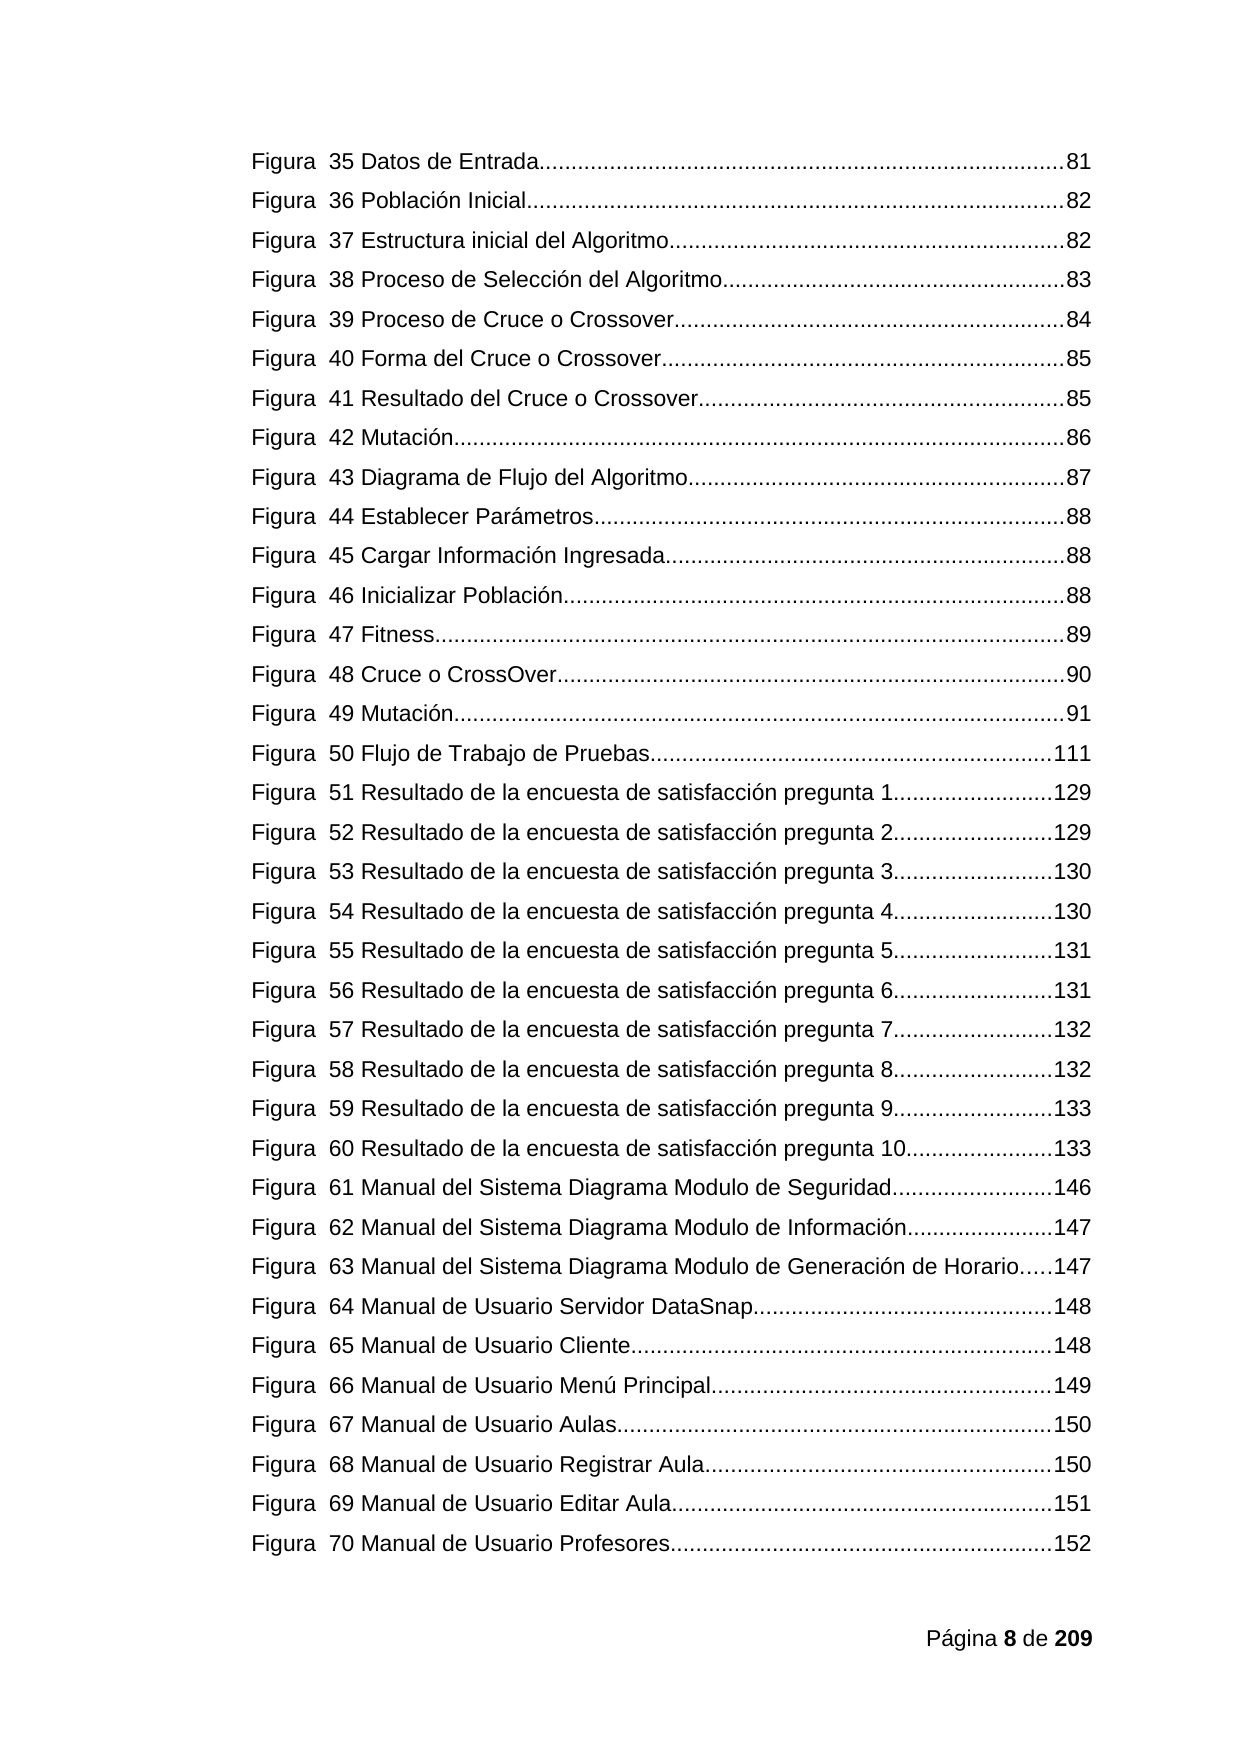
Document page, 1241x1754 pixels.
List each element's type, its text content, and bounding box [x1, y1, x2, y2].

text Figura 50 Flujo de Trabajo de Pruebas 111 [177, 740, 1092, 766]
text Figura 69 Manual de Usuario Editar Aula 151 [177, 1490, 1092, 1516]
text Figura 39 Proceso de Cruce o Crossover 84 [177, 306, 1092, 332]
text Figura 65 Manual de Usuario Cliente 148 [177, 1332, 1092, 1358]
text Figura 56 Resultado de la encuesta de satisfacción pregunta 6 131 [177, 977, 1092, 1003]
text Figura 36 Población Inicial 82 [177, 187, 1092, 213]
text Figura 64 Manual de Usuario Servidor DataSnap 148 [177, 1293, 1092, 1319]
text Figura 48 Cruce o CrossOver 90 [177, 661, 1092, 687]
text Figura 59 Resultado de la encuesta de satisfacción pregunta 9 133 [177, 1095, 1092, 1122]
text Figura 49 Mutación 91 [177, 700, 1092, 727]
text Figura 42 Mutación 86 [177, 424, 1092, 450]
text Figura 43 Diagrama de Flujo del Algoritmo 87 [177, 463, 1092, 490]
text Figura 58 Resultado de la encuesta de satisfacción pregunta 8 132 [177, 1056, 1092, 1082]
text Figura 68 Manual de Usuario Registrar Aula 150 [177, 1451, 1092, 1477]
text Figura 66 Manual de Usuario Menú Principal 149 [177, 1372, 1092, 1398]
text Figura 51 Resultado de la encuesta de satisfacción pregunta 1 129 [177, 779, 1092, 806]
text Figura 41 Resultado del Cruce o Crossover 85 [177, 384, 1092, 411]
text Figura 67 Manual de Usuario Aulas 150 [177, 1411, 1092, 1437]
text Figura 62 Manual del Sistema Diagrama Modulo de Información 147 [177, 1214, 1092, 1240]
text Figura 60 Resultado de la encuesta de satisfacción pregunta 10 133 [177, 1135, 1092, 1161]
text Figura 45 Cargar Información Ingresada 88 [177, 542, 1092, 569]
text Figura 37 Estructura inicial del Algoritmo 82 [177, 227, 1092, 253]
text Figura 57 Resultado de la encuesta de satisfacción pregunta 7 132 [177, 1016, 1092, 1043]
text Figura 38 Proceso de Selección del Algoritmo 83 [177, 266, 1092, 292]
text Figura 63 Manual del Sistema Diagrama Modulo de Generación de Horario 147 [177, 1253, 1092, 1279]
text Figura 35 Datos de Entrada 81 [177, 148, 1092, 174]
text Figura 61 Manual del Sistema Diagrama Modulo de Seguridad 146 [177, 1174, 1092, 1201]
text Figura 52 Resultado de la encuesta de satisfacción pregunta 2 129 [177, 819, 1092, 845]
text Figura 70 Manual de Usuario Profesores 152 [177, 1529, 1092, 1556]
text Figura 47 Fitness 89 [177, 621, 1092, 648]
text Figura 55 Resultado de la encuesta de satisfacción pregunta 5 131 [177, 937, 1092, 964]
text Figura 40 Forma del Cruce o Crossover 85 [177, 345, 1092, 371]
text Figura 54 Resultado de la encuesta de satisfacción pregunta 4 130 [177, 898, 1092, 924]
text Figura 53 Resultado de la encuesta de satisfacción pregunta 3 130 [177, 858, 1092, 885]
text Figura 44 Establecer Parámetros 88 [177, 503, 1092, 529]
text Figura 46 Inicializar Población 88 [177, 582, 1092, 608]
